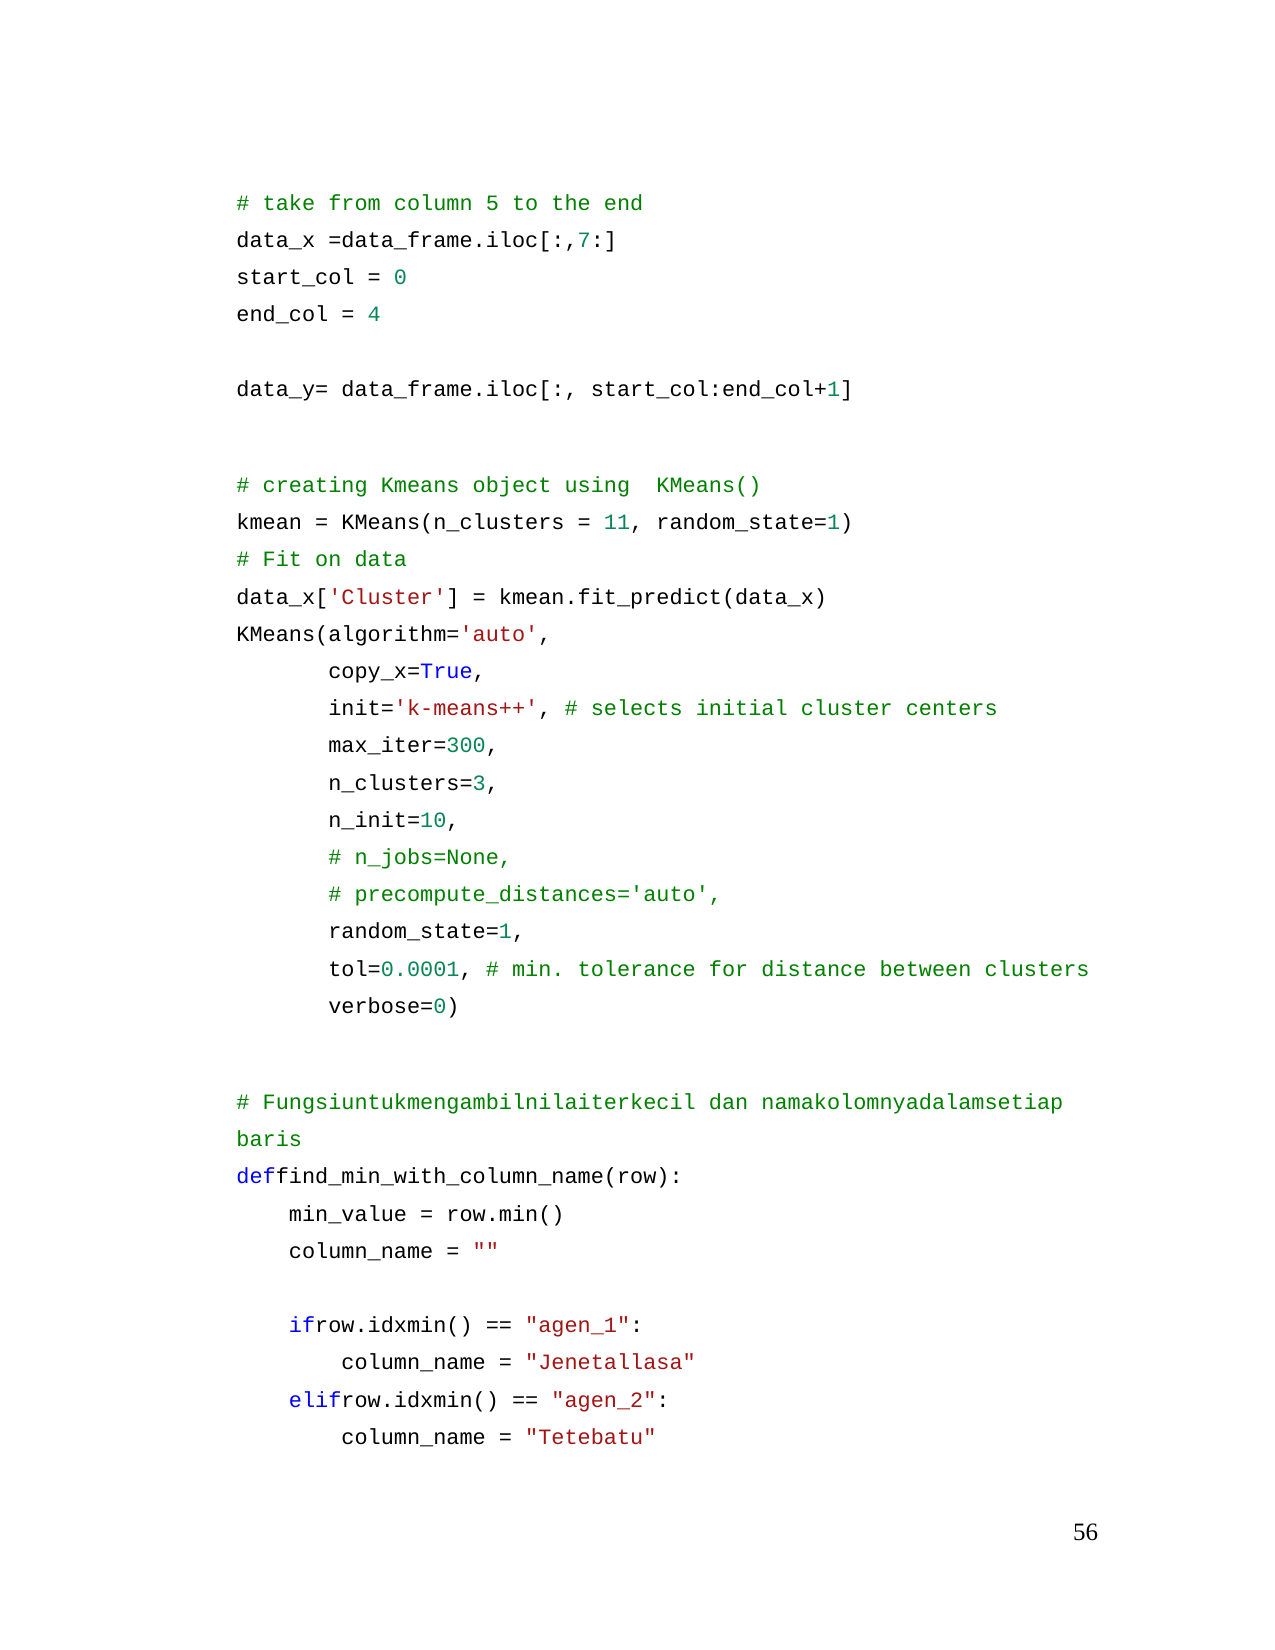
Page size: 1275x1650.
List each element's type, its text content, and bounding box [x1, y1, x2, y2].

text KMeans(algorithm='auto', [236, 623, 1098, 648]
text column_name = "" [236, 1240, 1098, 1265]
text data_y= data_frame.iloc[:, start_col:end_col+1] [236, 378, 1098, 403]
text # take from column 5 to the end [236, 192, 1098, 217]
text # Fit on data [236, 549, 1098, 573]
text # precompute_distances='auto', [236, 883, 1098, 908]
text verbose=0) [236, 995, 1098, 1020]
text start_col = 0 [236, 266, 1098, 291]
text max_iter=300, [236, 734, 1098, 759]
text init='k-means++', # selects initial cluster centers [236, 697, 1098, 722]
text # n_jobs=None, [236, 846, 1098, 871]
text tol=0.0001, # min. tolerance for distance between clusters [236, 958, 1098, 982]
text data_x =data_frame.iloc[:,7:] [236, 229, 1098, 254]
text data_x['Cluster'] = kmean.fit_predict(data_x) [236, 586, 1098, 611]
text column_name = "Tetebatu" [236, 1426, 1098, 1451]
text min_value = row.min() [236, 1203, 1098, 1228]
text n_init=10, [236, 809, 1098, 834]
text # Fungsiuntukmengambilnilaiterkecil dan namakolomnyadalamsetiap baris [236, 1091, 1098, 1153]
text deffind_min_with_column_name(row): [236, 1166, 1098, 1190]
text elifrow.idxmin() == "agen_2": [236, 1389, 1098, 1413]
text n_clusters=3, [236, 772, 1098, 797]
text # creating Kmeans object using KMeans() [236, 474, 1098, 499]
text random_state=1, [236, 921, 1098, 945]
text kmean = KMeans(n_clusters = 11, random_state=1) [236, 511, 1098, 536]
text copy_x=True, [236, 660, 1098, 685]
text ifrow.idxmin() == "agen_1": [236, 1314, 1098, 1339]
text column_name = "Jenetallasa" [236, 1352, 1098, 1376]
text end_col = 4 [236, 303, 1098, 328]
